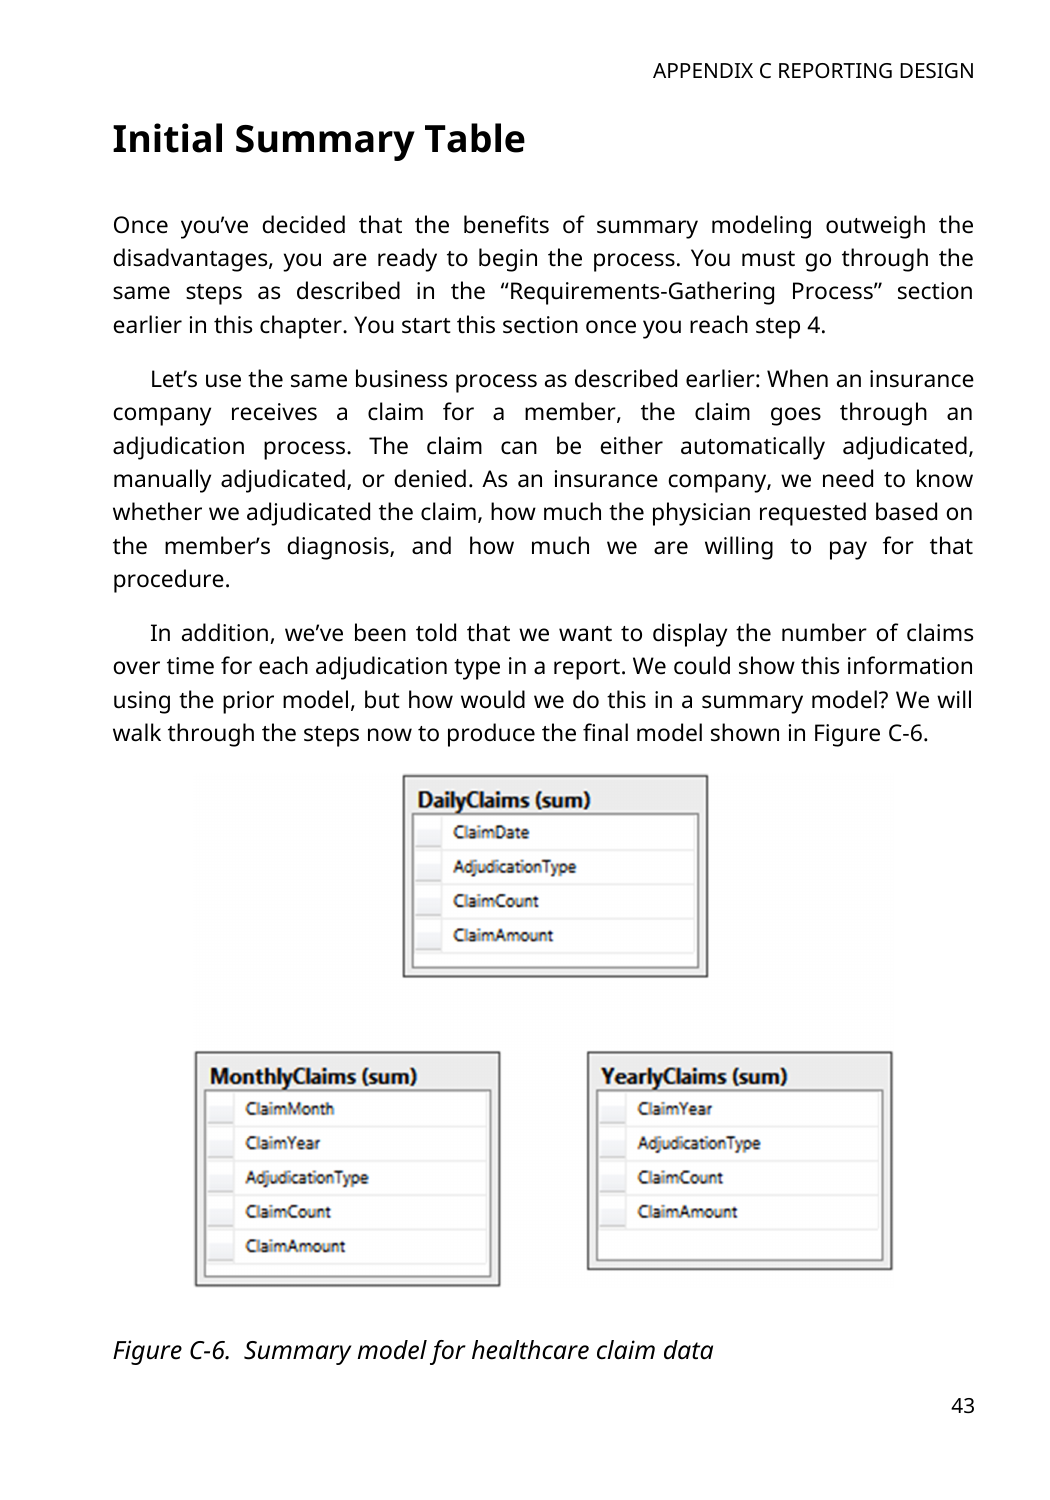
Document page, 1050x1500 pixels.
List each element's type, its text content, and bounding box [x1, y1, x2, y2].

subtitle Initial Summary Table [112, 112, 975, 163]
picture [193, 773, 894, 1288]
text Figure C-6. Summary model for healthcare claim data [112, 1332, 975, 1366]
text Once you’ve decided that the benefits of summary modeling outweigh the disadvantages, you are ready to begin the process. You must go through the same steps as described in the “Requirements-Gathering Process” section earlier in this chapter. You start this section once you reach step 4. [112, 207, 975, 340]
text Let’s use the same business process as described earlier: When an insurance company receives a claim for a member, the claim goes through an adjudication process. The claim can be either automatically adjudicated, manually adjudicated, or denied. As an insurance company, we need to know whether we adjudicated the claim, how much the physician requested based on the member’s diagnosis, and how much we are willing to pay for that procedure. [112, 361, 975, 594]
text In addition, we’ve been told that we want to display the number of claims over time for each adjudication type in a report. We could show this information using the prior model, but how would we do this in a summary model? We will walk through the steps now to produce the final model shown in Figure C-6. [112, 615, 975, 748]
